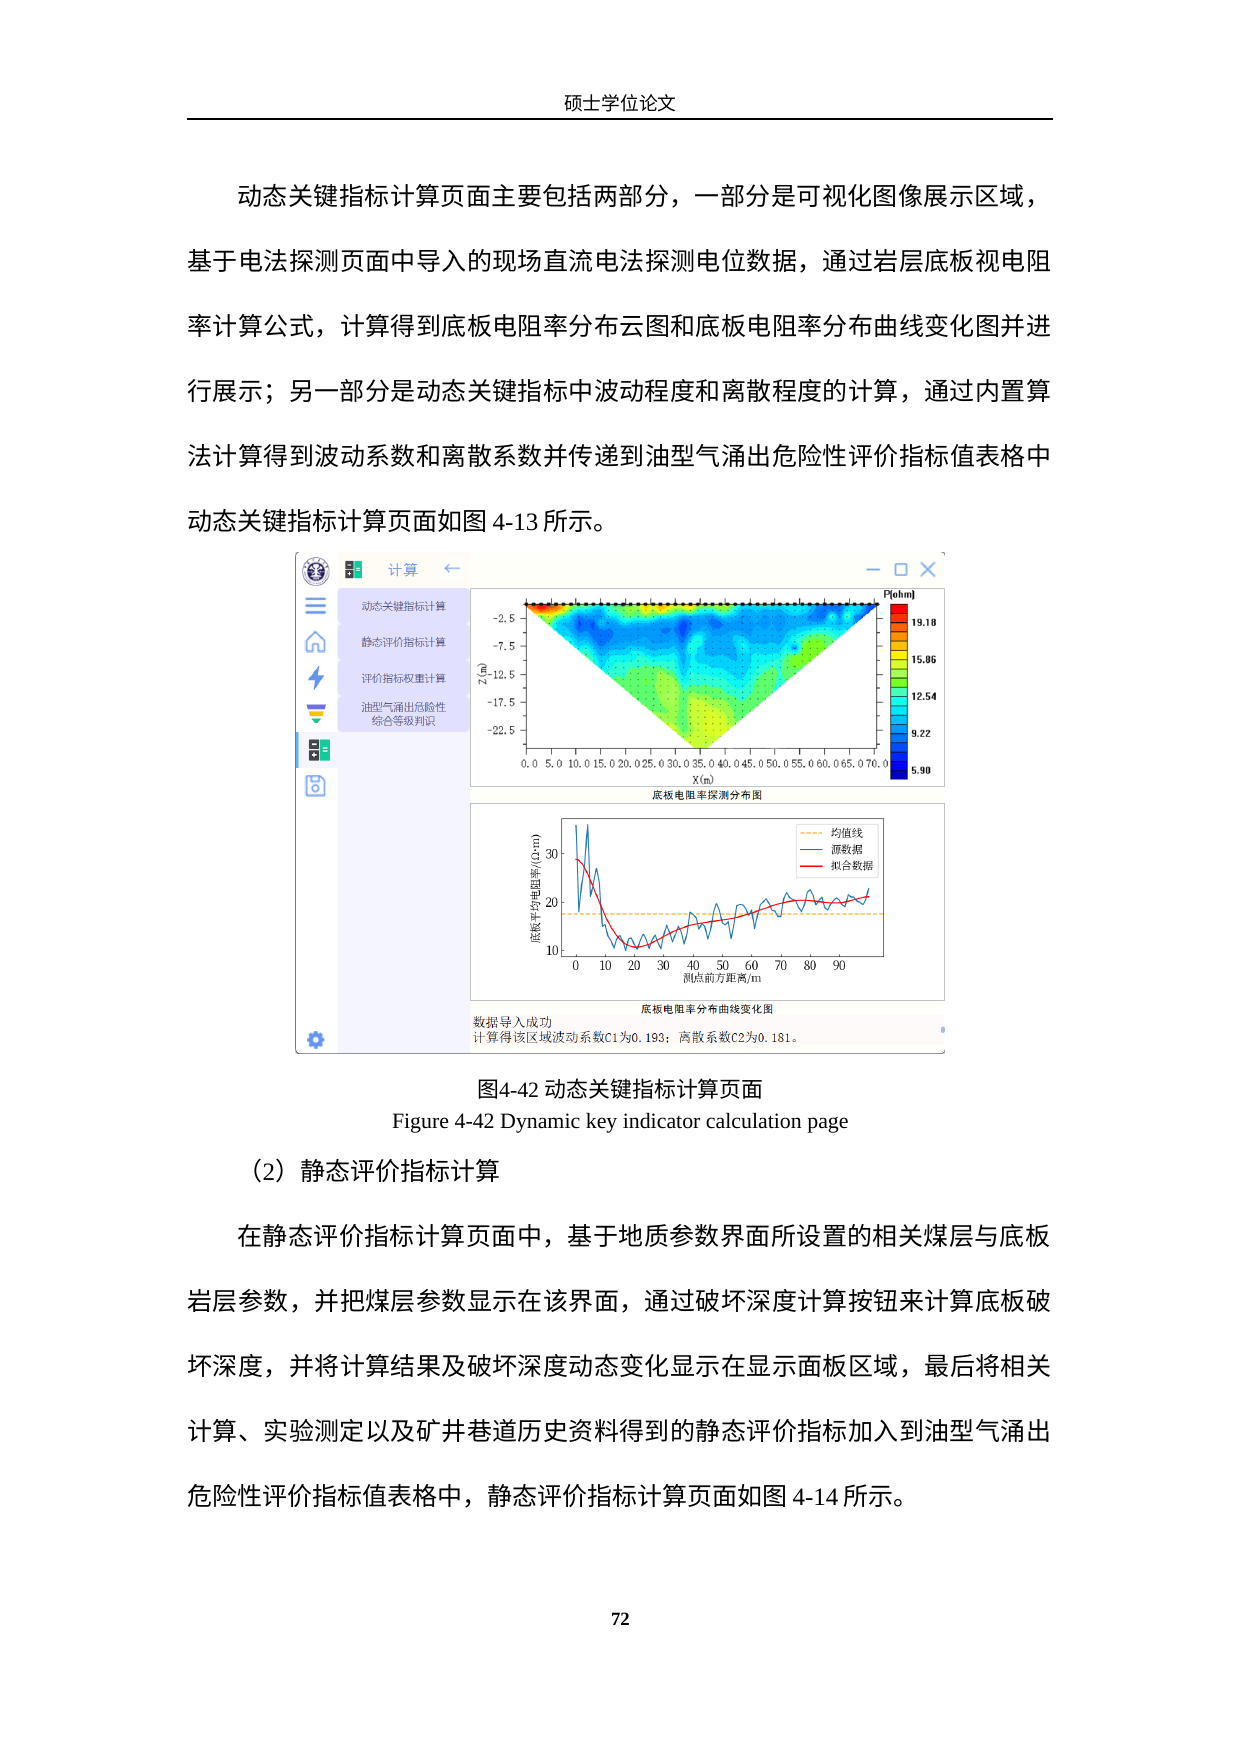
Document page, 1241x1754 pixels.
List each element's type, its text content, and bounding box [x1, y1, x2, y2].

text 动态关键指标计算页面主要包括两部分，一部分是可视化图像展示区域，基于电法探测页面中导入的现场直流电法探测电位数据，通过岩层底板视电阻率计算公式，计算得到底板电阻率分布云图和底板电阻率分布曲线变化图并进行展示；另一部分是动态关键指标中波动程度和离散程度的计算，通过内置算法计算得到波动系数和离散系数并传递到油型气涌出危险性评价指标值表格中，动态关键指标计算页面如图4-13所示。 [187, 162, 1053, 552]
text 在静态评价指标计算页面中，基于地质参数界面所设置的相关煤层与底板岩层参数，并把煤层参数显示在该界面，通过破坏深度计算按钮来计算底板破坏深度，并将计算结果及破坏深度动态变化显示在显示面板区域，最后将相关计算、实验测定以及矿井巷道历史资料得到的静态评价指标加入到油型气涌出危险性评价指标值表格中，静态评价指标计算页面如图4-14所示。 [187, 1202, 1053, 1527]
picture [295, 552, 945, 1054]
text （2）静态评价指标计算 [187, 1137, 1053, 1202]
